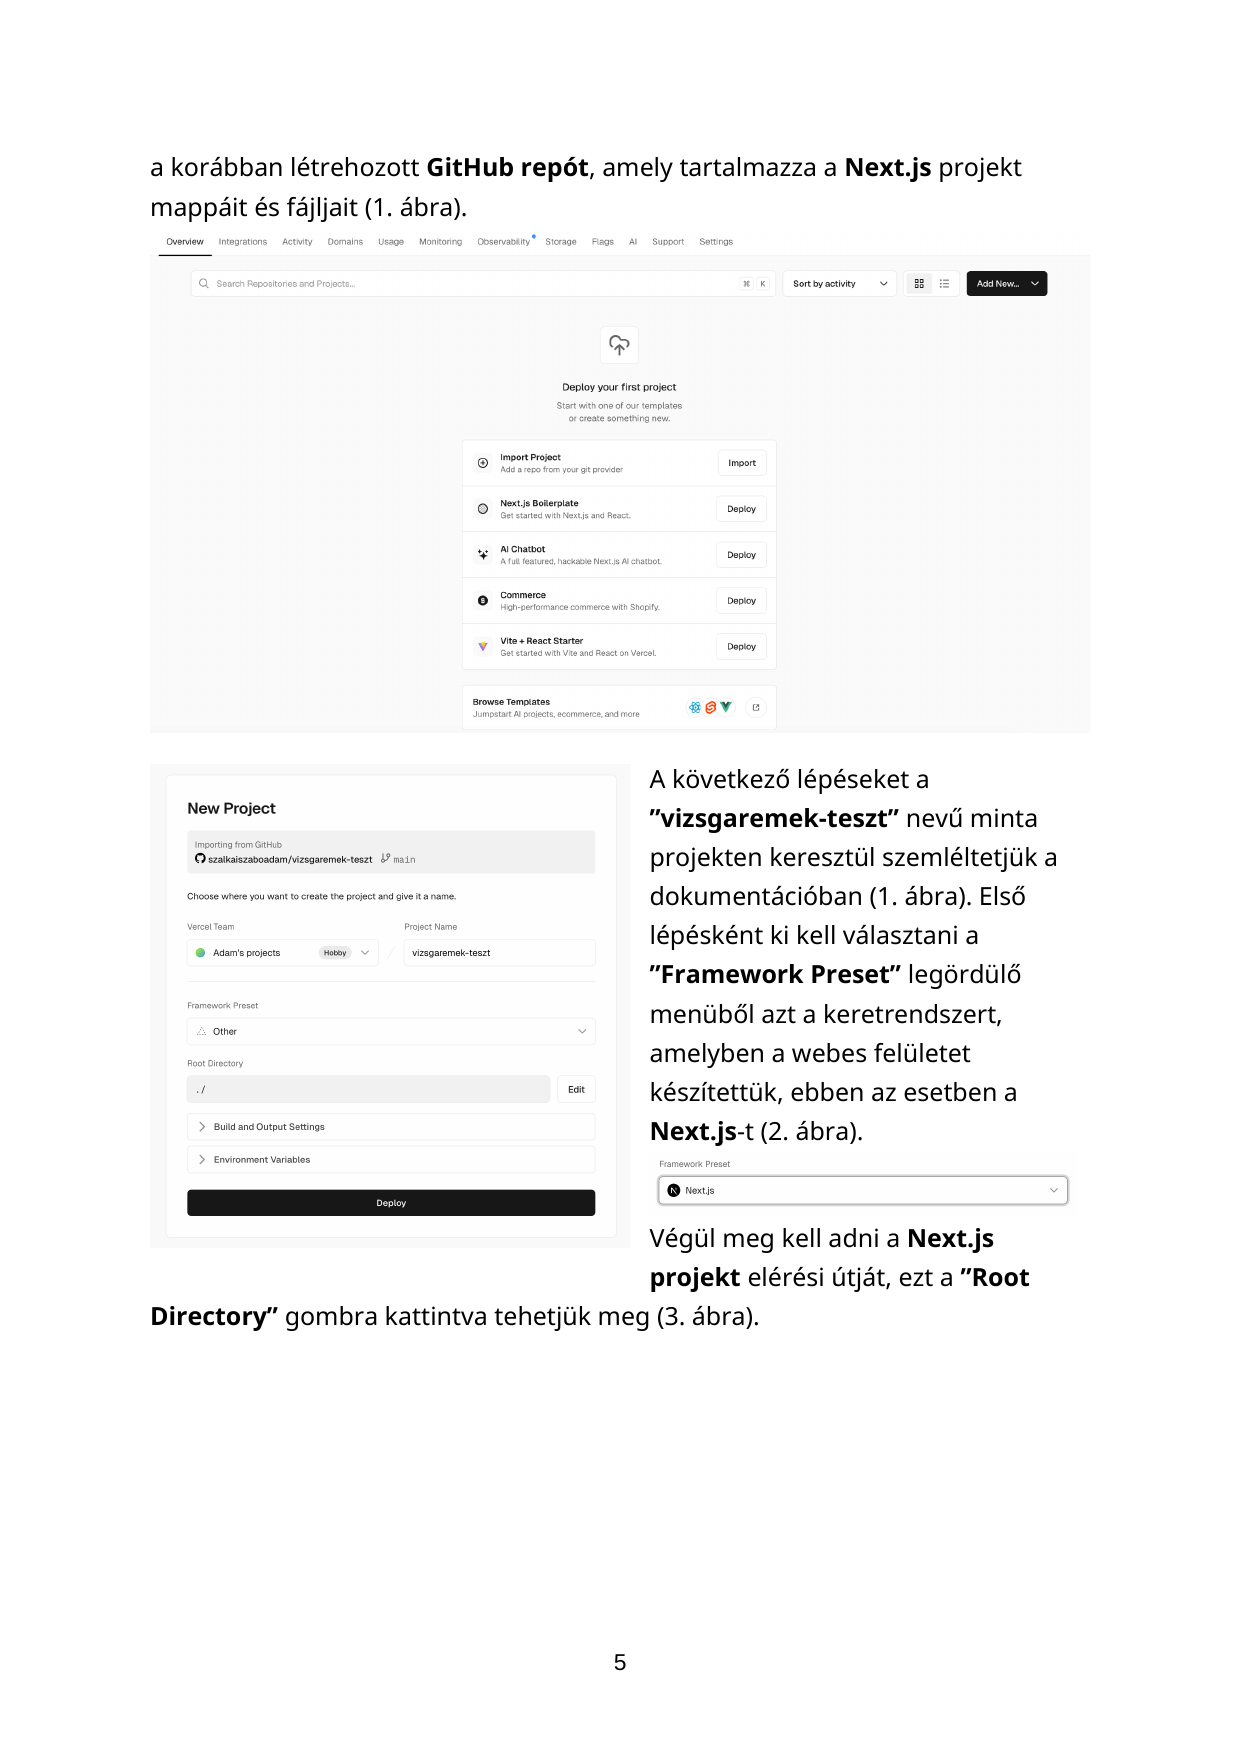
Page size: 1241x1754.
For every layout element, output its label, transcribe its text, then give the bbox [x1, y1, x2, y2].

picture [150, 228, 1091, 733]
picture [649, 1151, 1079, 1216]
picture [150, 764, 631, 1248]
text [150, 150, 1090, 223]
